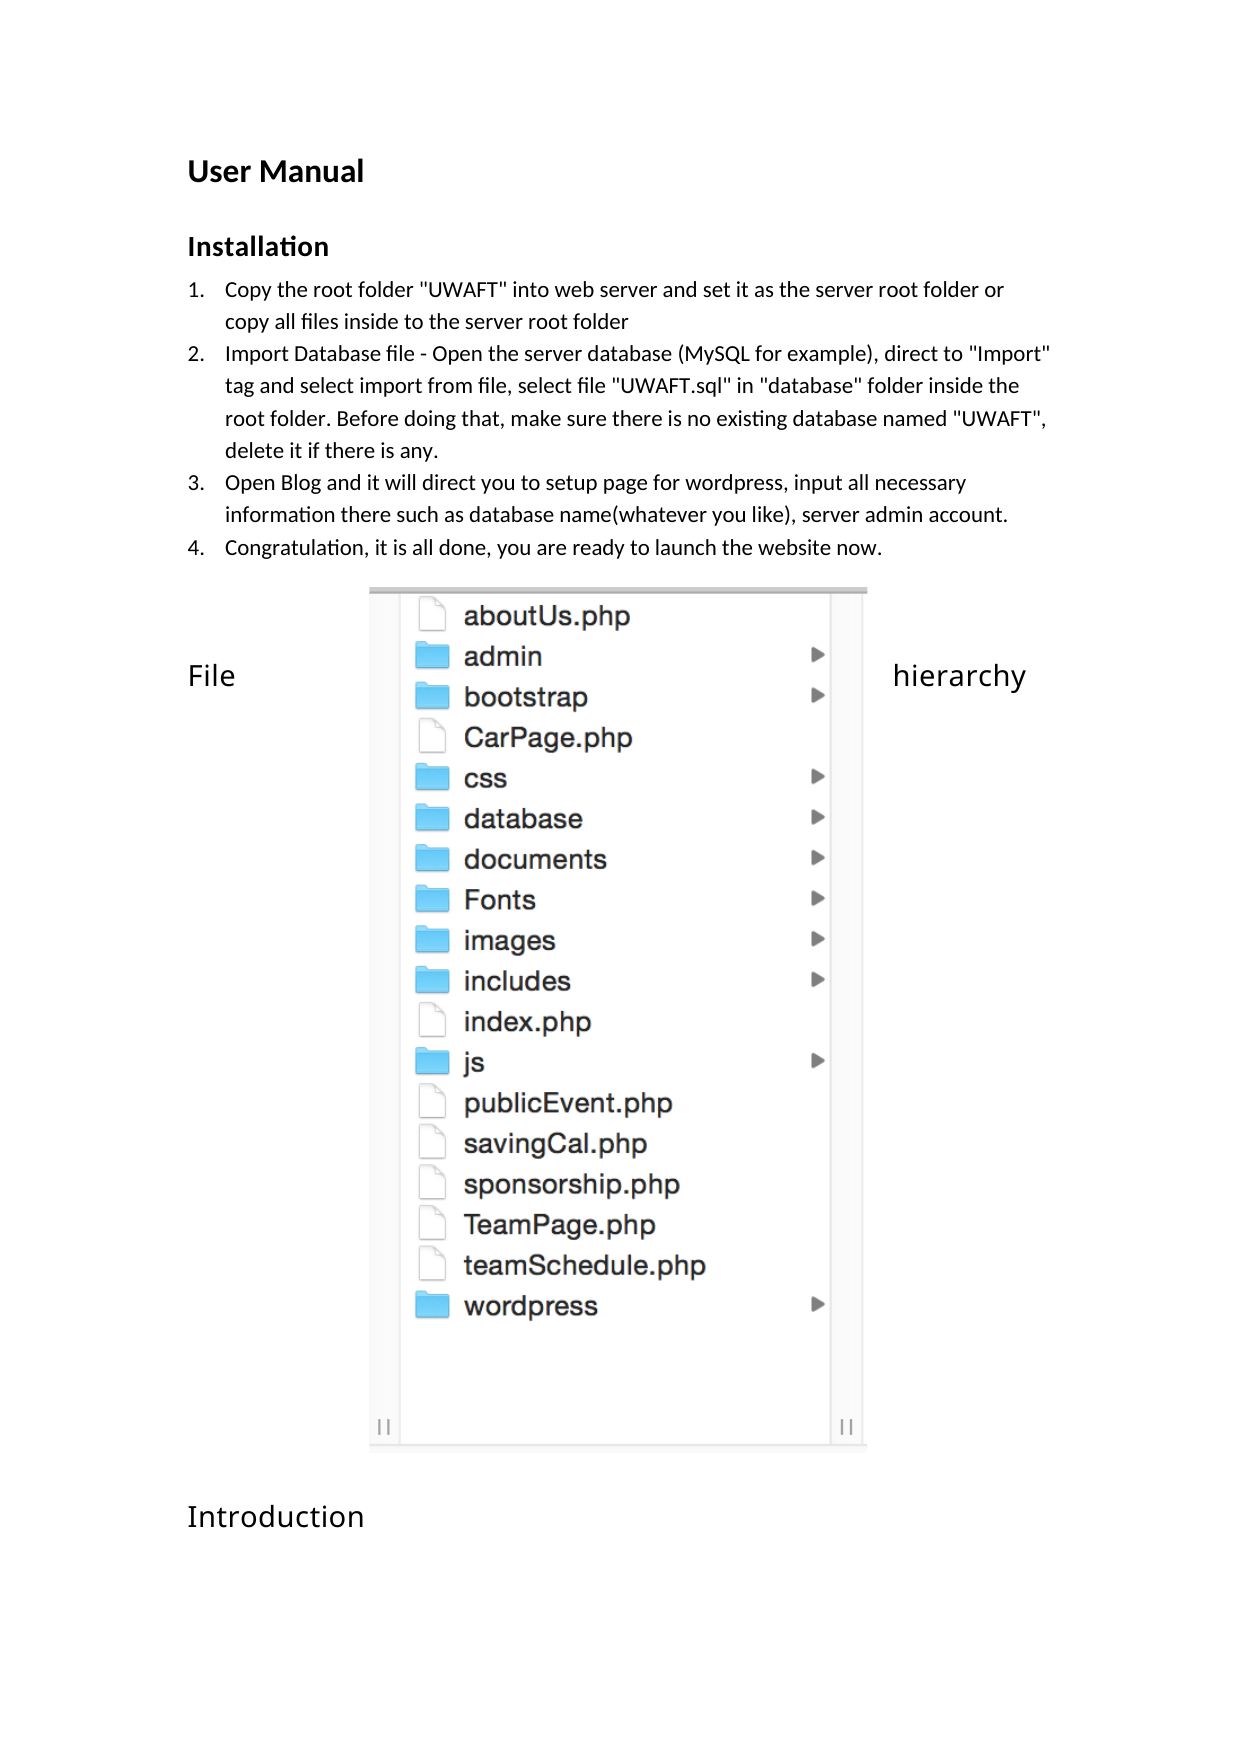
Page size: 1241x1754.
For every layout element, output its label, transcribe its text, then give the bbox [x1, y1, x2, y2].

list Import Database file - Open the server database (MySQL for example), direct to "Import" tag and select import from file, select file "UWAFT.sql" in "database" folder inside the root folder. Before doing that, make sure there is no existing database named "UWAFT", delete it if there is any. [187, 360, 1053, 485]
list Congratulation, it is all done, you are ready to launch the website now. [187, 595, 1053, 623]
subtitle User Manual [187, 150, 1053, 191]
subtitle Installation [187, 228, 1053, 264]
list Copy the root folder "UWAFT" into web server and set it as the server root folder or copy all files inside to the server root folder [187, 275, 1053, 335]
list Open Blog and it will direct you to setup page for wordpress, input all necessary information there such as database name(whatever you like), server admin account. [187, 510, 1053, 570]
